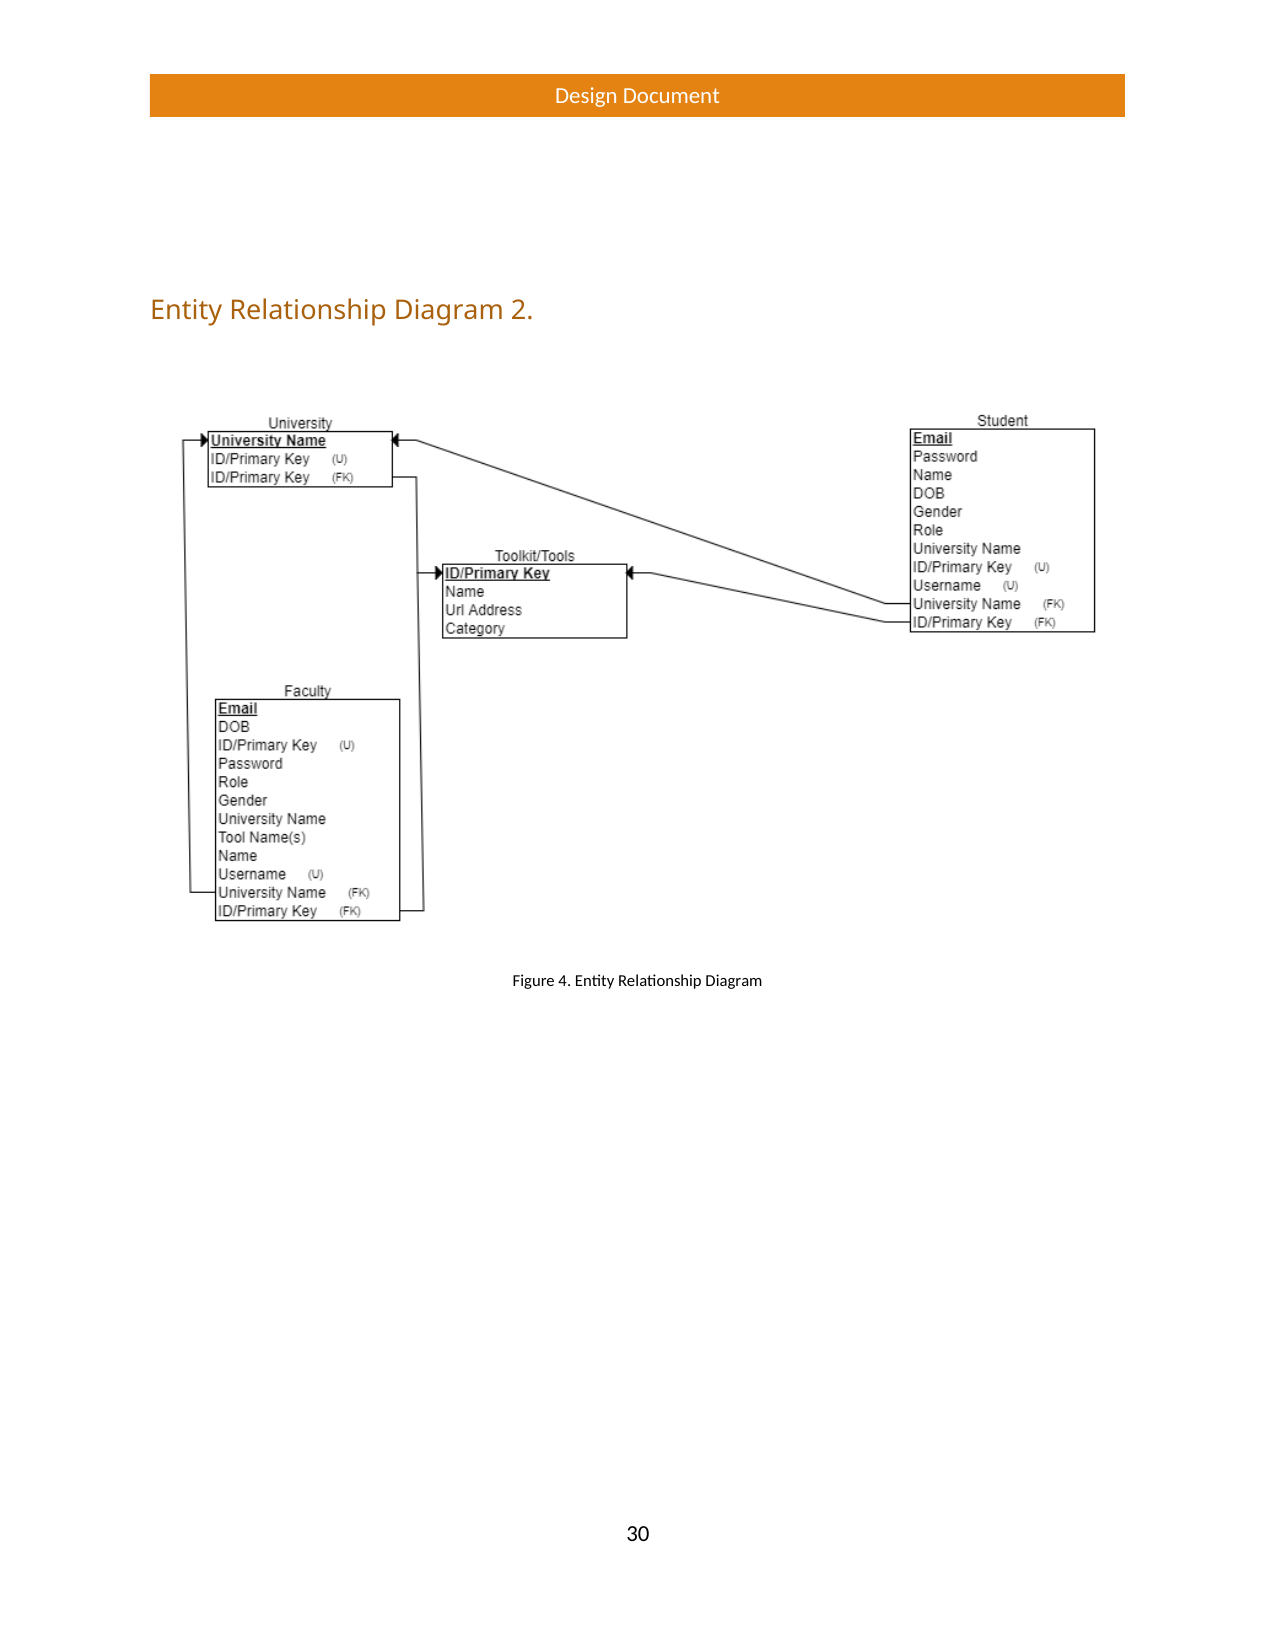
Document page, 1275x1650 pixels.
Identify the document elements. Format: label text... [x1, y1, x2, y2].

text Figure 4. Entity Relationship Diagram [150, 970, 1125, 990]
subtitle Entity Relationship Diagram 2. [150, 291, 1125, 327]
picture [150, 377, 1125, 952]
